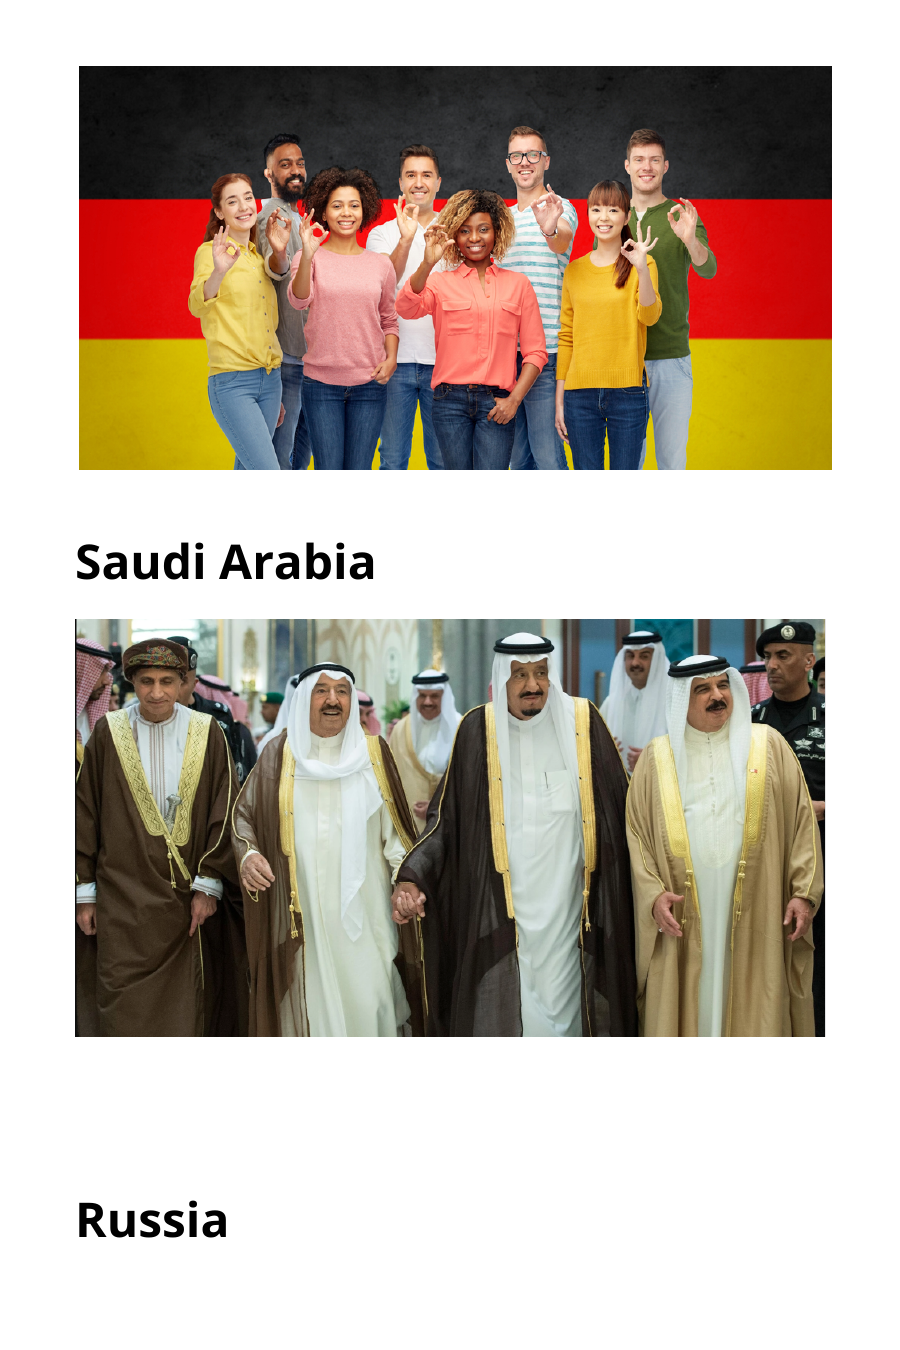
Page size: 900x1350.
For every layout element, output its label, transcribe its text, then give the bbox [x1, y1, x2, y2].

picture [75, 619, 826, 1037]
text Russia [75, 1186, 825, 1251]
picture [79, 66, 832, 470]
text Saudi Arabia [75, 529, 825, 594]
